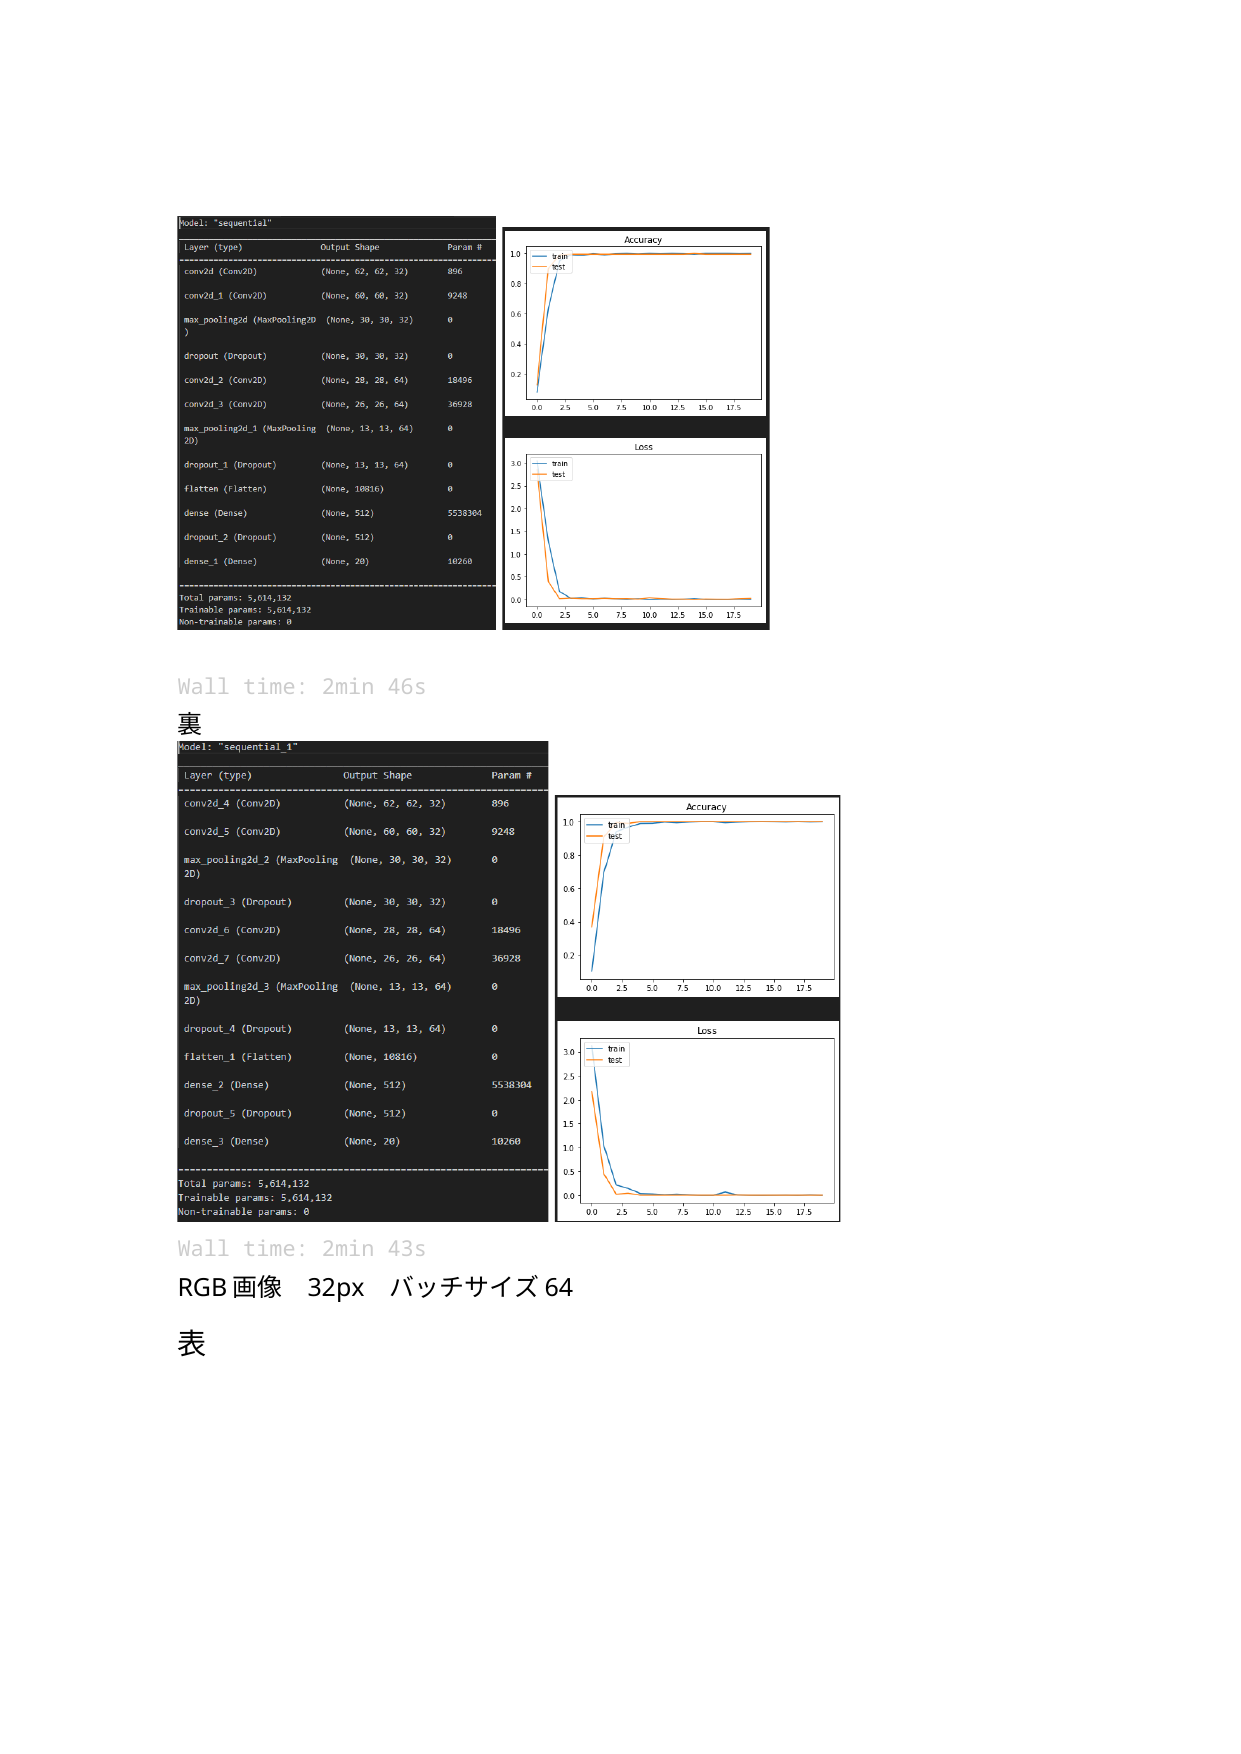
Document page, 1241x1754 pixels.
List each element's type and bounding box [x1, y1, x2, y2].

picture [177, 216, 496, 630]
picture [502, 227, 770, 630]
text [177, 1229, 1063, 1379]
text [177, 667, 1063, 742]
picture [177, 741, 549, 1222]
picture [554, 795, 841, 1222]
